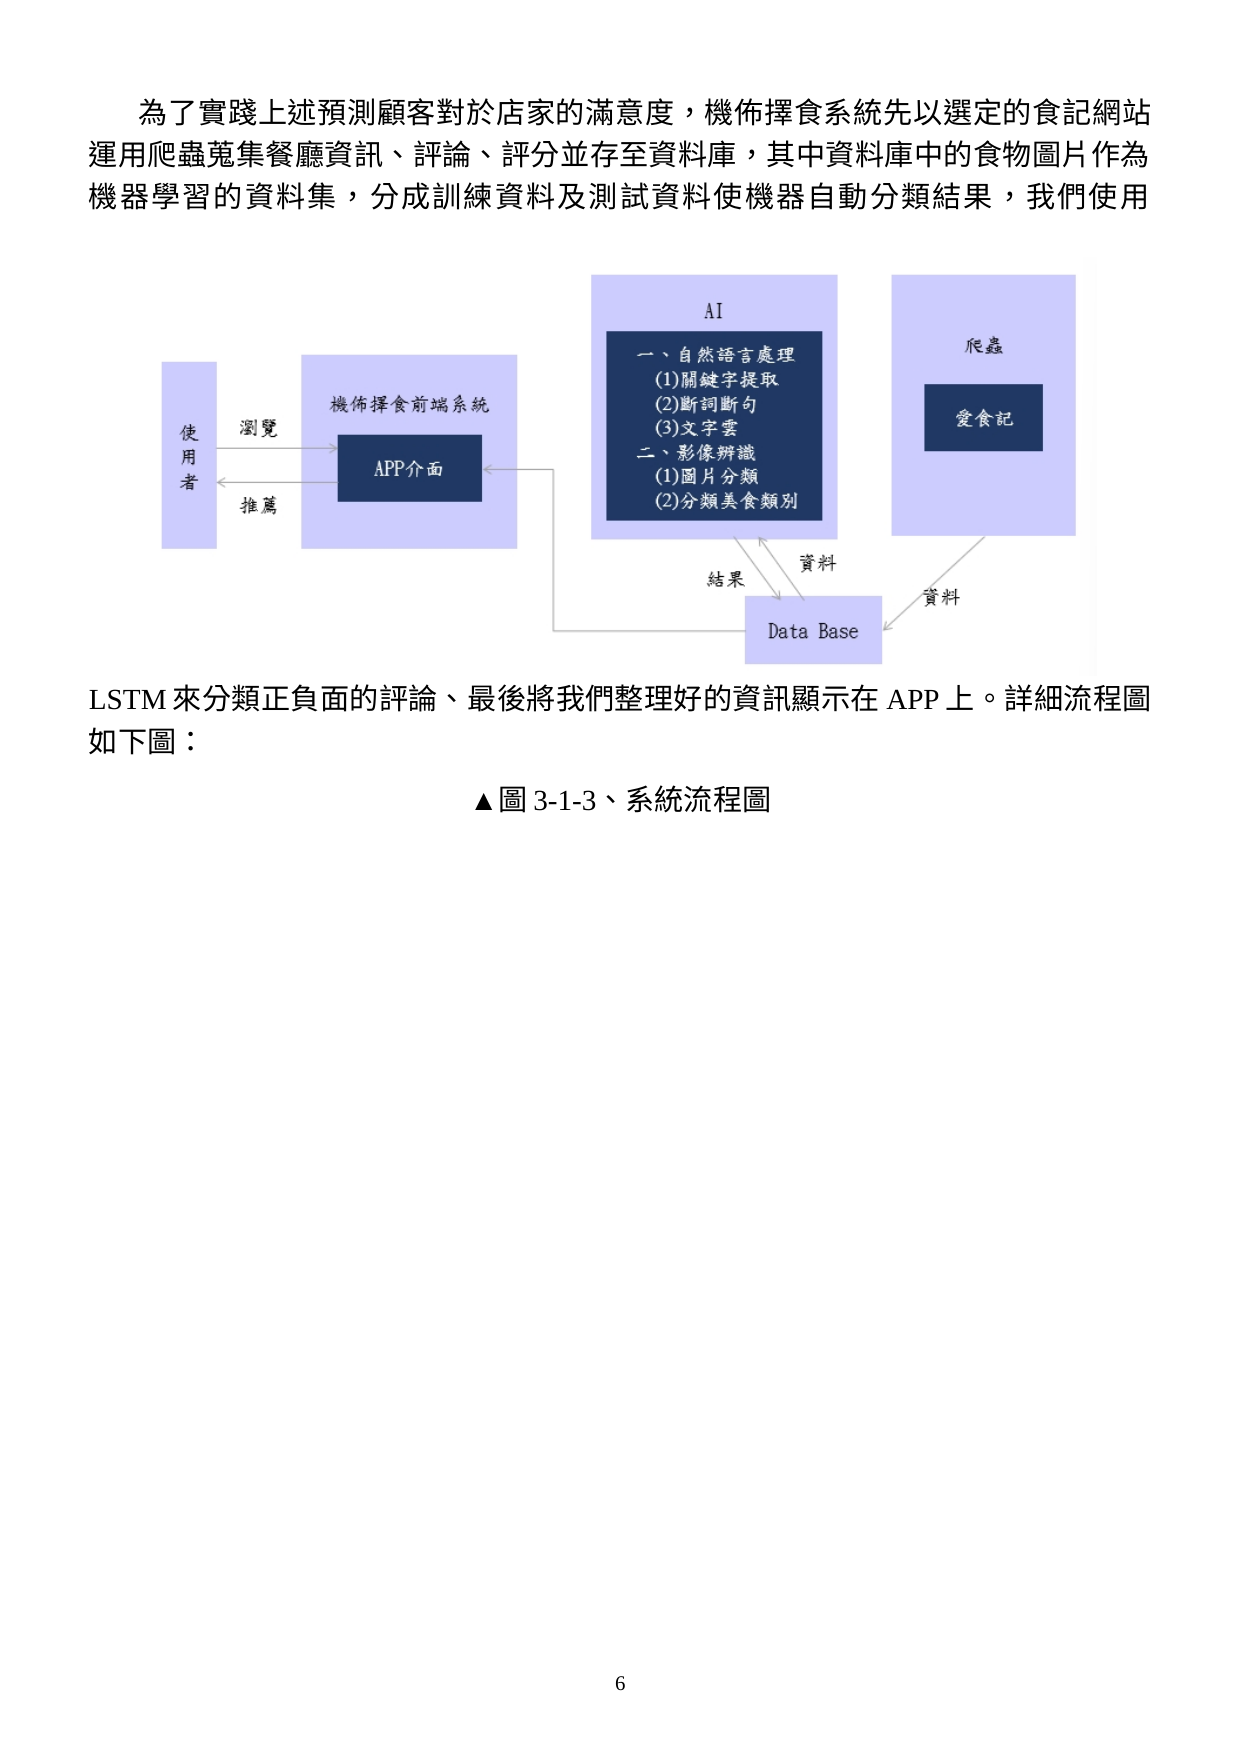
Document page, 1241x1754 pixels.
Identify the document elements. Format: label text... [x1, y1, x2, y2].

picture [143, 257, 1097, 676]
text ▲圖3-1-3、系統流程圖 [89, 760, 1152, 835]
